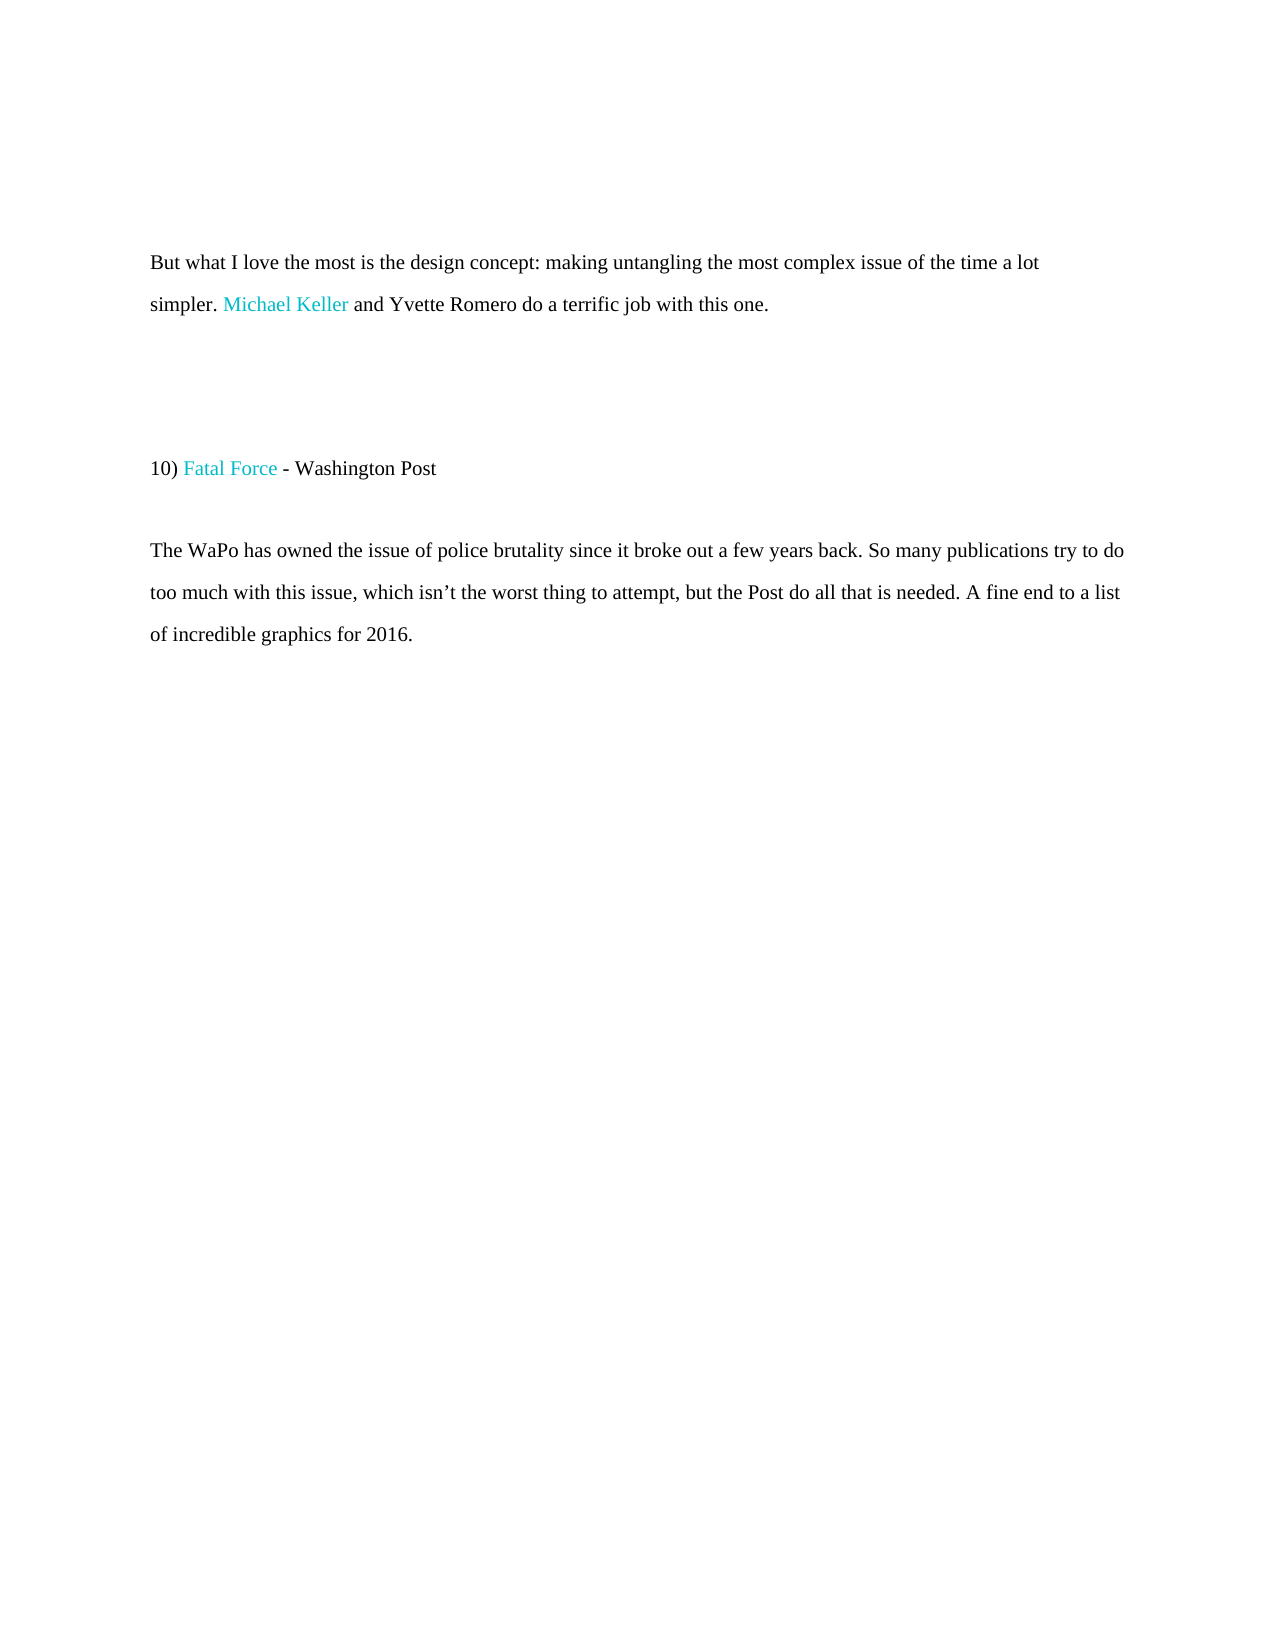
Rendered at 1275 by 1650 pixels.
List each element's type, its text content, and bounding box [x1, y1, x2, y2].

text 10) Fatal Force - Washington Post [150, 438, 1125, 480]
text The WaPo has owned the issue of police brutality since it broke out a few years back. So many publications try to do too much with this issue, which isn’t the worst thing to attempt, but the Post do all that is needed. A fine end to a list of incredible graphics for 2016. [150, 520, 1125, 646]
text But what I love the most is the design concept: making untangling the most complex issue of the time a lot simpler. Michael Keller and Yvette Romero do a terrific job with this one. [150, 232, 1125, 316]
